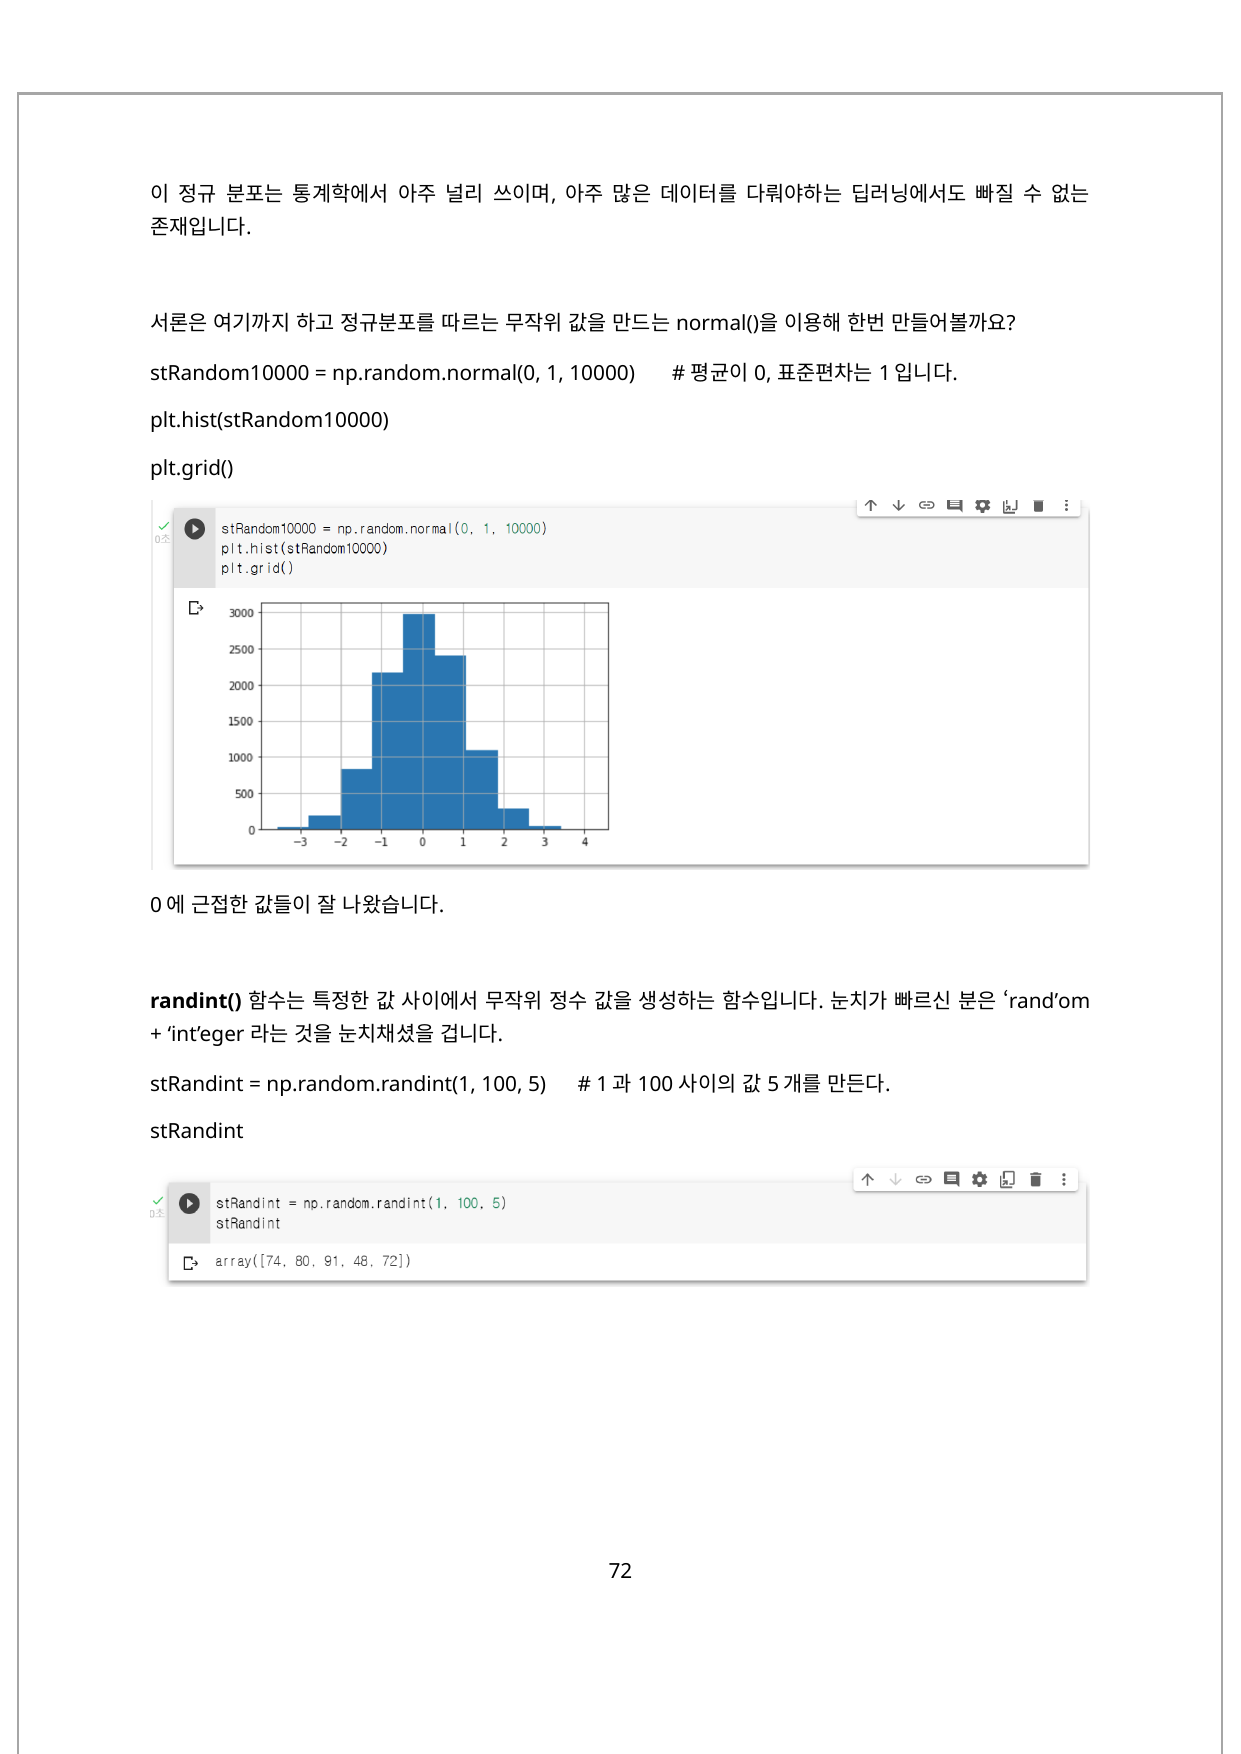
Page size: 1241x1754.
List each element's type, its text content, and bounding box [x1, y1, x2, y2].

picture [150, 1163, 1091, 1287]
text 서론은 여기까지 하고 정규분포를 따르는 무작위 값을 만드는 normal()을 이용해 한번 만들어볼까요? [150, 307, 1090, 337]
picture [150, 500, 1091, 870]
text randint() 함수는 특정한 값 사이에서 무작위 정수 값을 생성하는 함수입니다. 눈치가 빠르신 분은 ‘rand’om + ‘int’eger 라는 것을 눈치채셨을 겁니다. [150, 985, 1090, 1048]
text stRandint [150, 1116, 1090, 1144]
text stRandint = np.random.randint(1, 100, 5) # 1과 100 사이의 값 5개를 만든다. [150, 1067, 1090, 1097]
text 이 정규 분포는 통계학에서 아주 널리 쓰이며, 아주 많은 데이터를 다뤄야하는 딥러닝에서도 빠질 수 없는 존재입니다. [150, 177, 1090, 240]
text 0에 근접한 값들이 잘 나왔습니다. [150, 888, 1090, 918]
text plt.hist(stRandom10000) [150, 405, 1090, 434]
text stRandom10000 = np.random.normal(0, 1, 10000) # 평균이 0, 표준편차는 1입니다. [150, 356, 1090, 386]
text plt.grid() [150, 453, 1090, 481]
